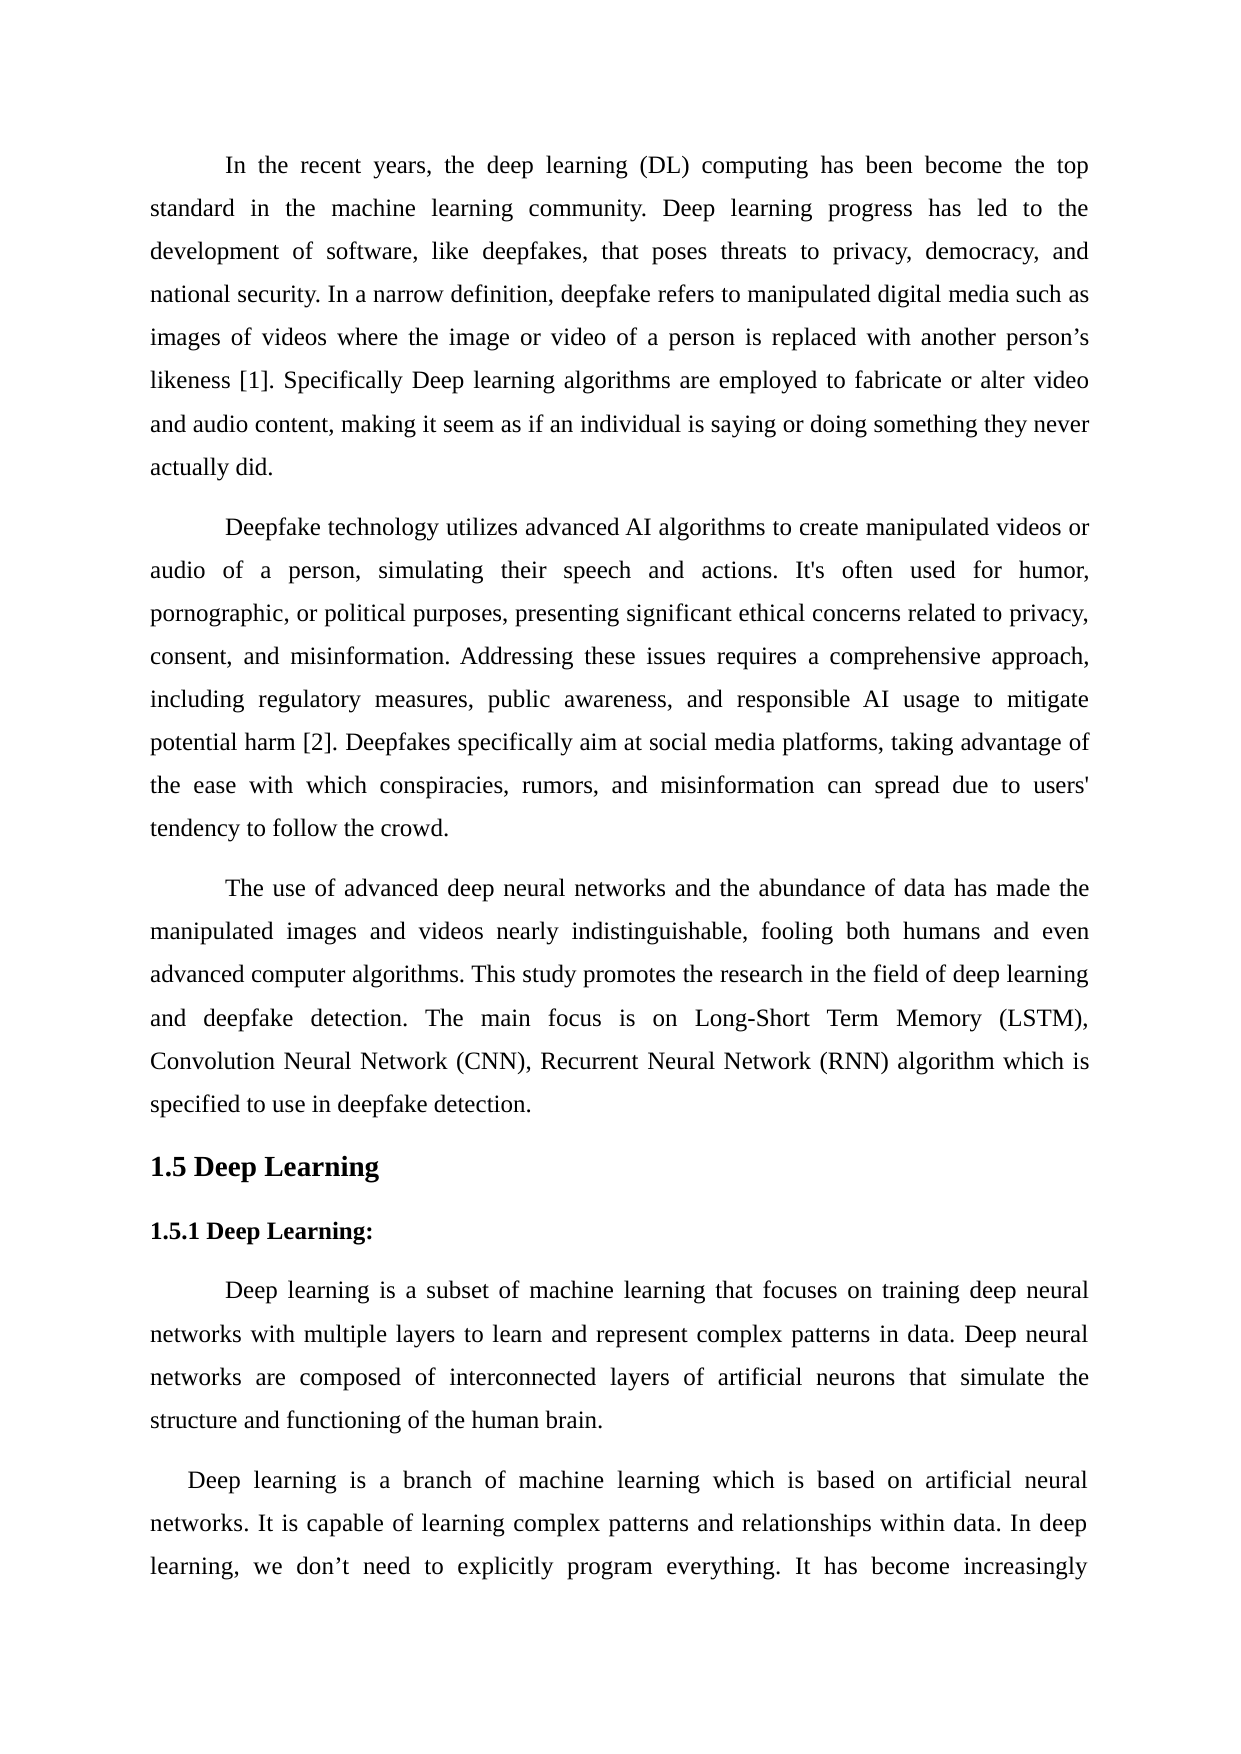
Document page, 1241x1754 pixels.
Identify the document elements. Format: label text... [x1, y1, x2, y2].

text 1.5 Deep Learning [150, 1149, 1090, 1182]
text In the recent years, the deep learning (DL) computing has been become the top standard in the machine learning community. Deep learning progress has led to the development of software, like deepfakes, that poses threats to privacy, democracy, and national security. In a narrow definition, deepfake refers to manipulated digital media such as images of videos where the image or video of a person is replaced with another person’s likeness [1]. Specifically Deep learning algorithms are employed to fabricate or alter video and audio content, making it seem as if an individual is saying or doing something they never actually did. [150, 150, 1090, 481]
text 1.5.1 Deep Learning: [150, 1216, 1090, 1244]
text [150, 1465, 1090, 1580]
text Deep learning is a subset of machine learning that focuses on training deep neural networks with multiple layers to learn and represent complex patterns in data. Deep neural networks are composed of interconnected layers of artificial neurons that simulate the structure and functioning of the human brain. [150, 1276, 1090, 1434]
text Deepfake technology utilizes advanced AI algorithms to create manipulated videos or audio of a person, simulating their speech and actions. It's often used for humor, pornographic, or political purposes, presenting significant ethical concerns related to privacy, consent, and misinformation. Addressing these issues requires a comprehensive approach, including regulatory measures, public awareness, and responsible AI usage to mitigate potential harm [2]. Deepfakes specifically aim at social media platforms, taking advantage of the ease with which conspiracies, rumors, and misinformation can spread due to users' tendency to follow the crowd. [150, 512, 1090, 842]
text The use of advanced deep neural networks and the abundance of data has made the manipulated images and videos nearly indistinguishable, fooling both humans and even advanced computer algorithms. This study promotes the research in the field of deep learning and deepfake detection. The main focus is on Long-Short Term Memory (LSTM), Convolution Neural Network (CNN), Recurrent Neural Network (RNN) algorithm which is specified to use in deepfake detection. [150, 873, 1090, 1118]
